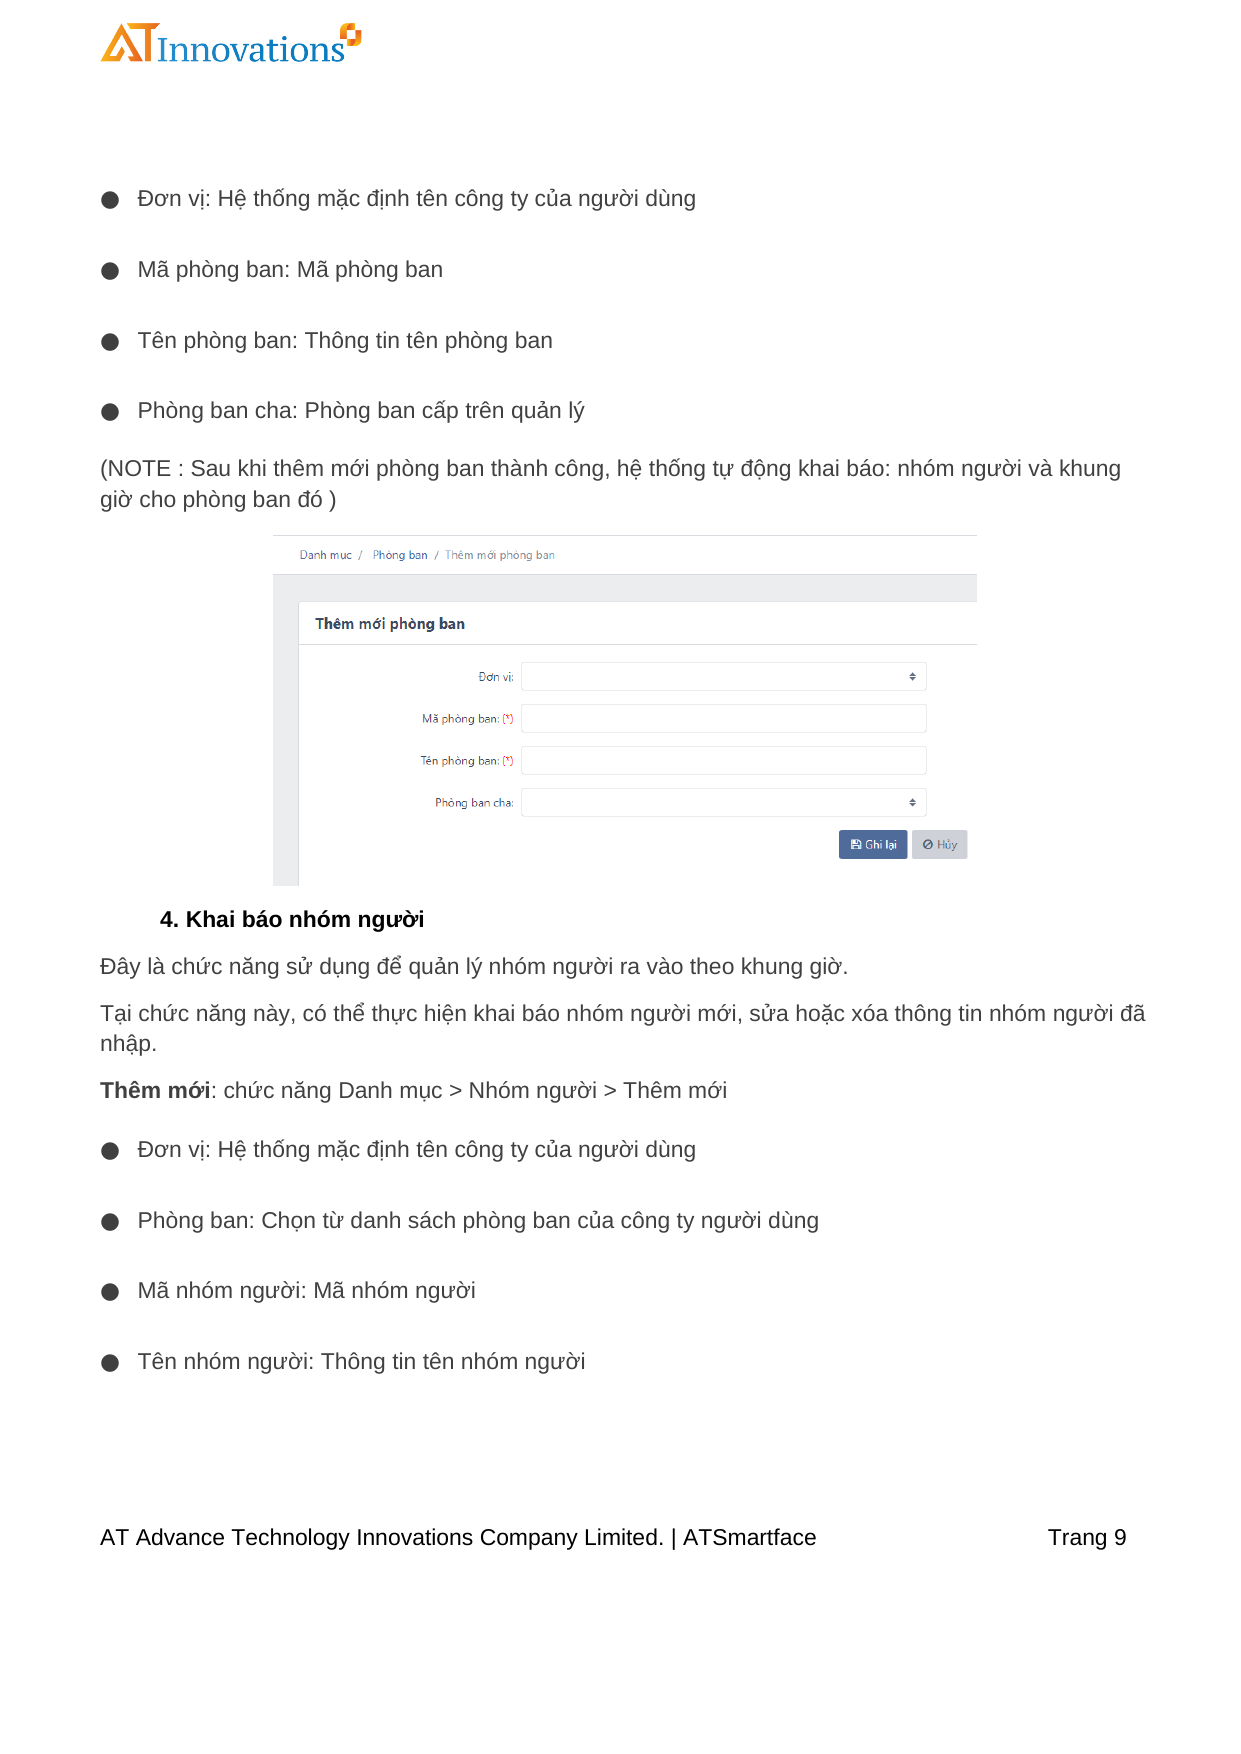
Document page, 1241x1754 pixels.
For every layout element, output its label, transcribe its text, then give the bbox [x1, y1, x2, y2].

list Đơn vị: Hệ thống mặc định tên công ty của người dùng [100, 1124, 1150, 1171]
subtitle Khai báo nhóm người [160, 906, 1084, 932]
list Phòng ban: Chọn từ danh sách phòng ban của công ty người dùng [100, 1194, 1150, 1241]
picture [273, 532, 977, 886]
text (NOTE : Sau khi thêm mới phòng ban thành công, hệ thống tự động khai báo: nhóm người và khung giờ cho phòng ban đó ) [100, 455, 1150, 512]
list Đơn vị: Hệ thống mặc định tên công ty của người dùng [100, 173, 1150, 220]
text Tại chức năng này, có thể thực hiện khai báo nhóm người mới, sửa hoặc xóa thông tin nhóm người đã nhập. [100, 1000, 1150, 1056]
list Tên phòng ban: Thông tin tên phòng ban [100, 314, 1150, 361]
list Mã nhóm người: Mã nhóm người [100, 1265, 1150, 1312]
text Thêm mới: chức năng Danh mục > Nhóm người > Thêm mới [100, 1077, 1150, 1103]
list Tên nhóm người: Thông tin tên nhóm người [100, 1336, 1150, 1383]
list Phòng ban cha: Phòng ban cấp trên quản lý [100, 385, 1150, 432]
text Đây là chức năng sử dụng để quản lý nhóm người ra vào theo khung giờ. [100, 953, 1150, 979]
list Mã phòng ban: Mã phòng ban [100, 243, 1150, 291]
picture [100, 23, 362, 62]
